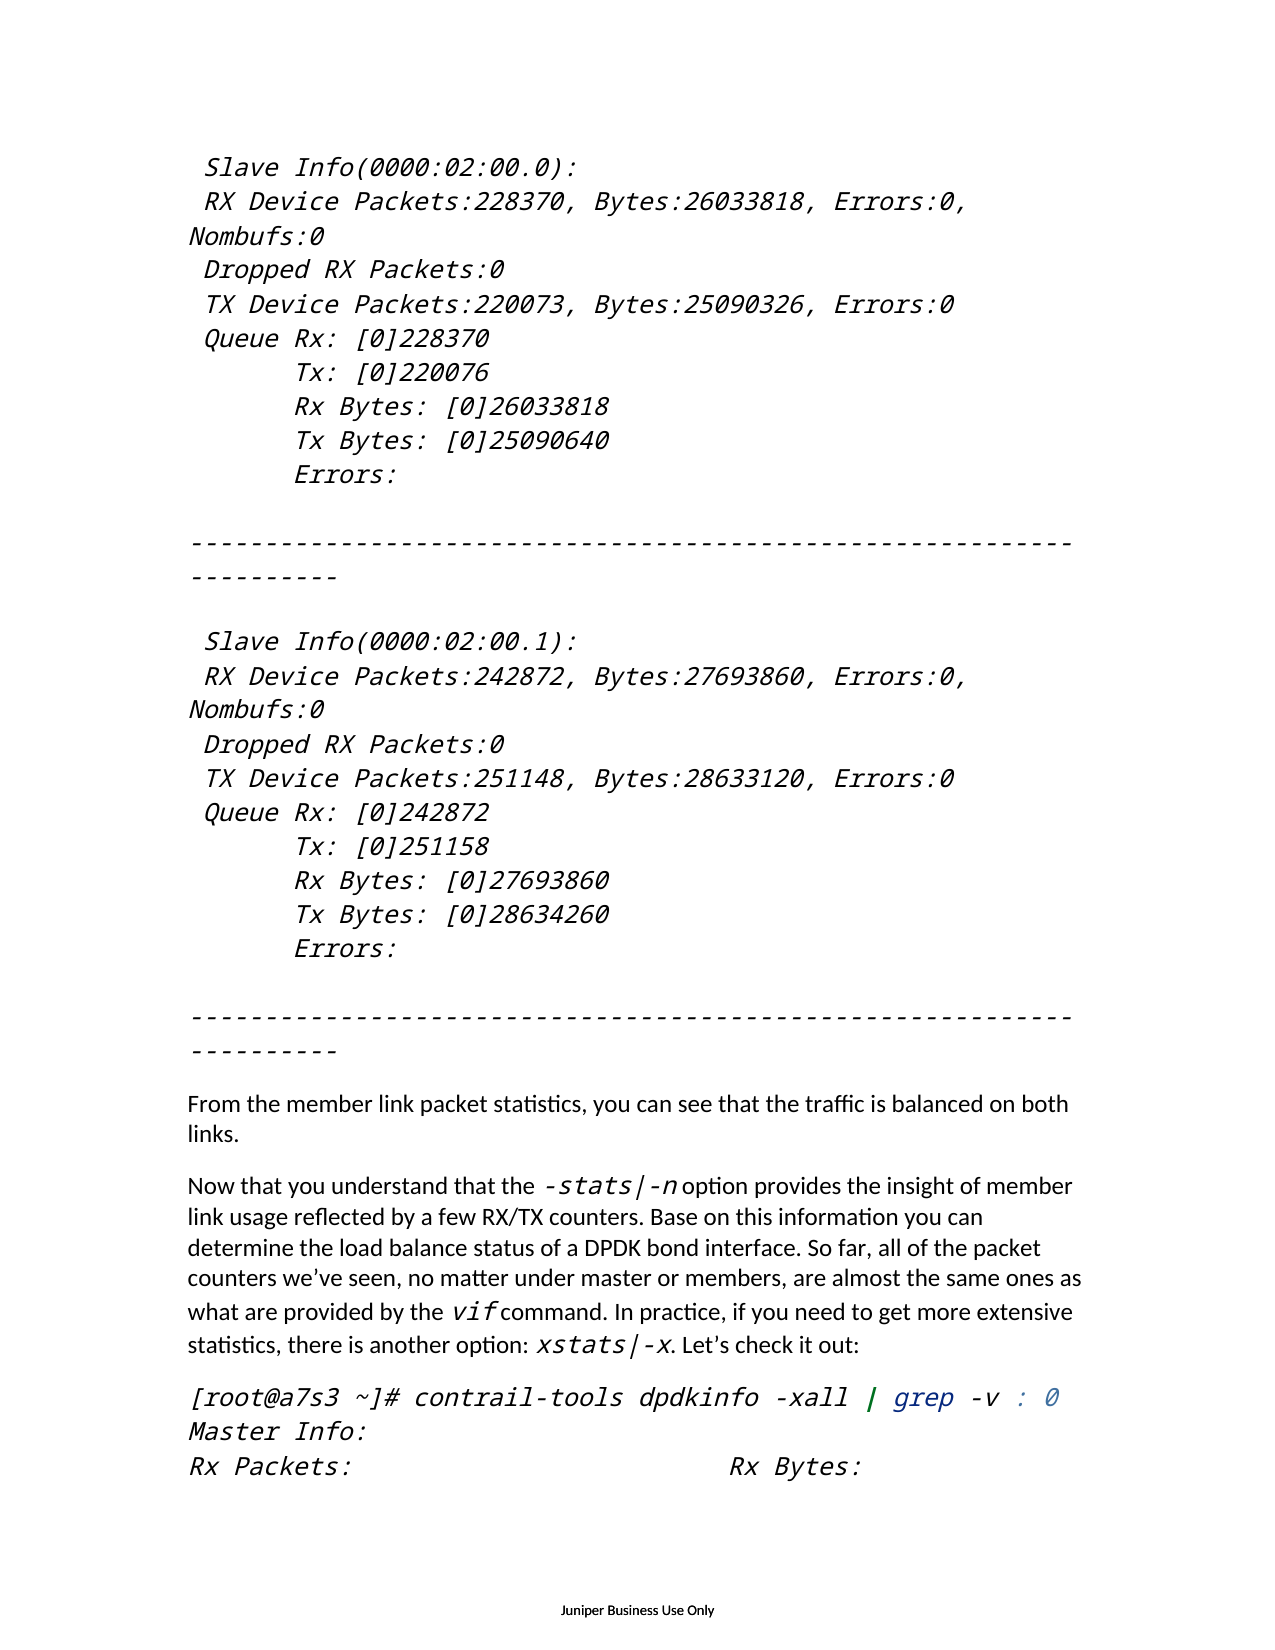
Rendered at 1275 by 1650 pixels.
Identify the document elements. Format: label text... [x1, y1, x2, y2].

text From the member link packet statistics, you can see that the traffic is balanced on both links. [187, 1088, 1087, 1149]
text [187, 1380, 1087, 1482]
text Now that you understand that the -stats|-n option provides the insight of member link usage reflected by a few RX/TX counters. Base on this information you can determine the load balance status of a DPDK bond interface. So far, all of the packet counters we’ve seen, no matter under master or members, are almost the same ones as what are provided by the vif command. In practice, if you need to get more extensive statistics, there is another option: xstats|-x. Let’s check it out: [187, 1167, 1087, 1361]
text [187, 150, 1087, 1067]
